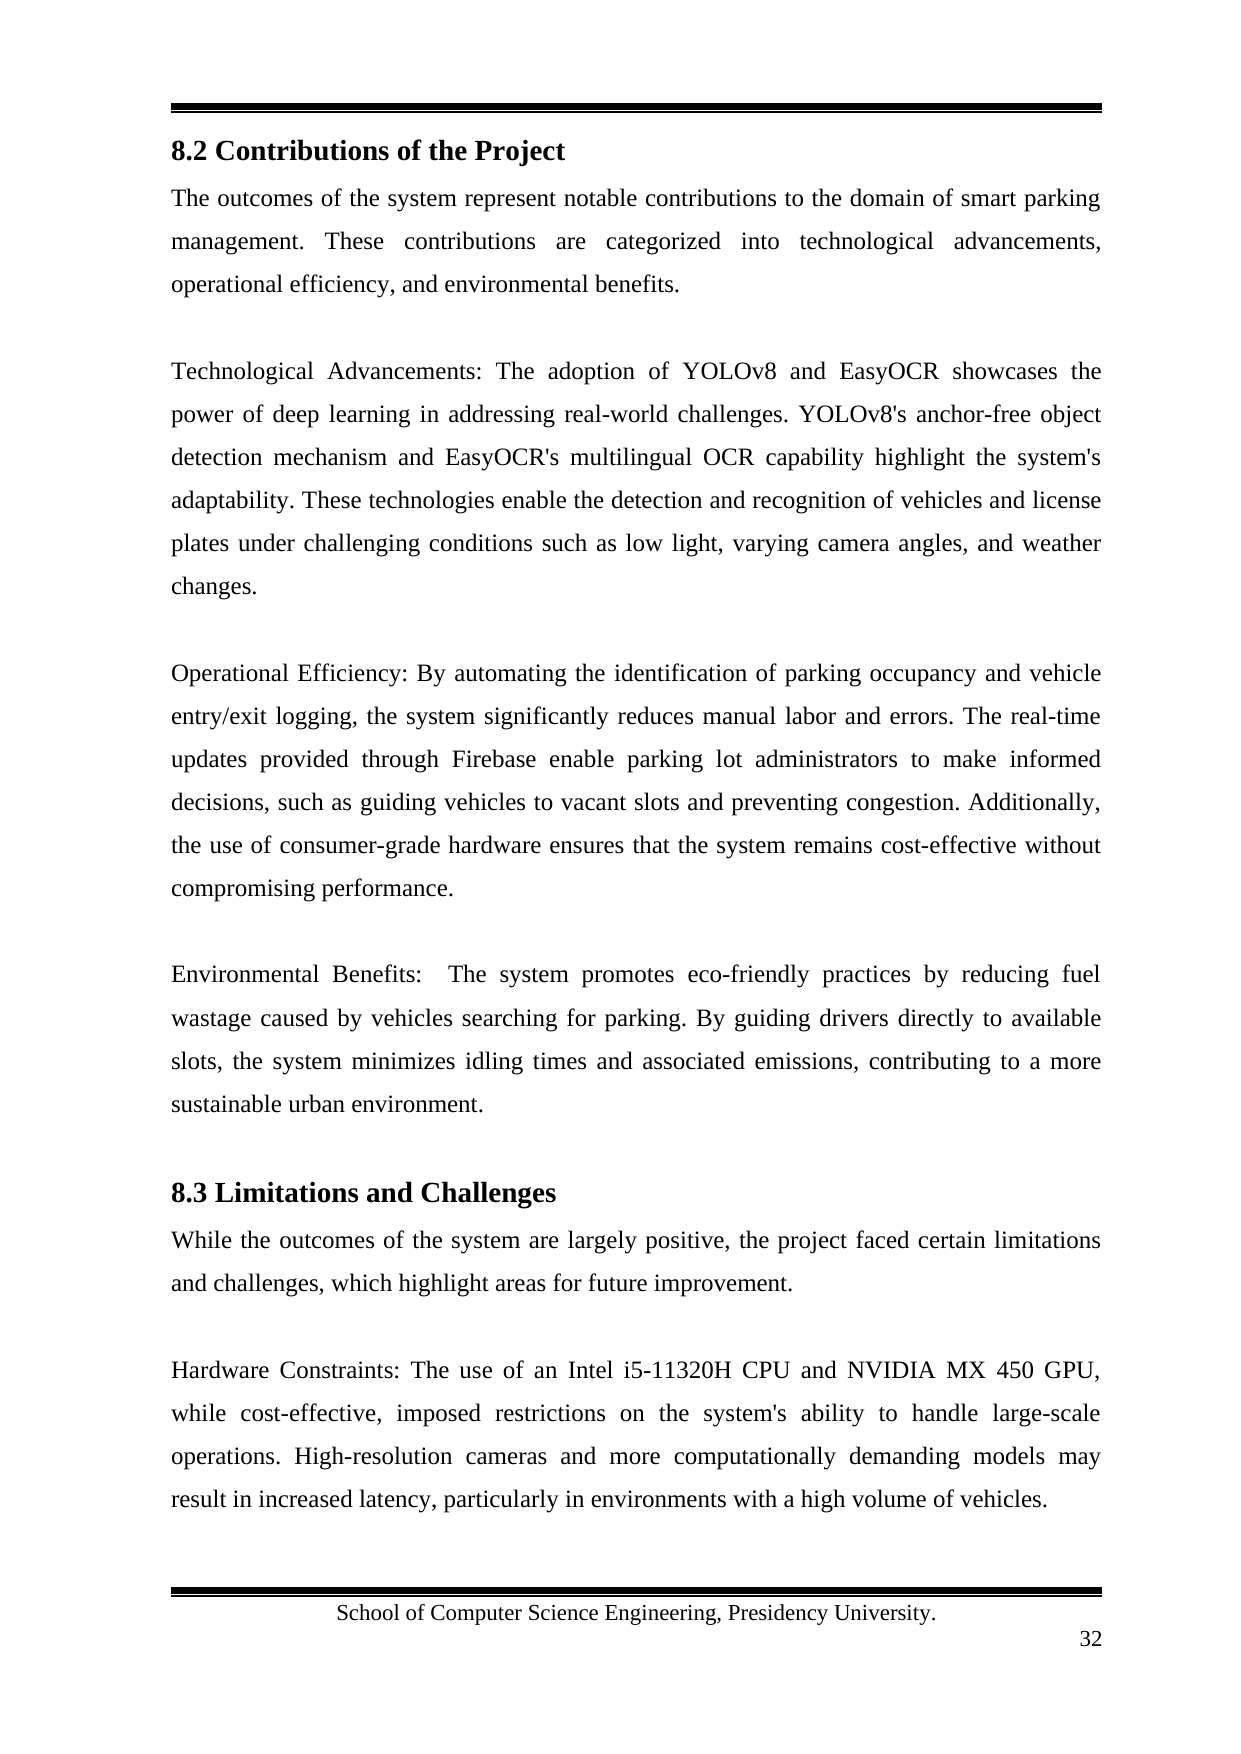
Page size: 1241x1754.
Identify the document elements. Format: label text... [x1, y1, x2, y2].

text Environmental Benefits: The system promotes eco-friendly practices by reducing fuel wastage caused by vehicles searching for parking. By guiding drivers directly to available slots, the system minimizes idling times and associated emissions, contributing to a more sustainable urban environment. [171, 959, 1102, 1118]
text Technological Advancements: The adoption of YOLOv8 and EasyOCR showcases the power of deep learning in addressing real-world challenges. YOLOv8's anchor-free object detection mechanism and EasyOCR's multilingual OCR capability highlight the system's adaptability. These technologies enable the detection and recognition of vehicles and license plates under challenging conditions such as low light, varying camera angles, and weather changes. [171, 356, 1102, 600]
text The outcomes of the system represent notable contributions to the domain of smart parking management. These contributions are categorized into technological advancements, operational efficiency, and environmental benefits. [171, 183, 1102, 298]
text Hardware Constraints: The use of an Intel i5-11320H CPU and NVIDIA MX 450 GPU, while cost-effective, imposed restrictions on the system's ability to handle large-scale operations. High-resolution cameras and more computationally demanding models may result in increased latency, particularly in environments with a high volume of vehicles. [171, 1355, 1102, 1513]
text While the outcomes of the system are largely positive, the project faced certain limitations and challenges, which highlight areas for future improvement. [171, 1225, 1102, 1297]
text Operational Efficiency: By automating the identification of parking occupancy and vehicle entry/exit logging, the system significantly reduces manual labor and errors. The real-time updates provided through Firebase enable parking lot administrators to make informed decisions, such as guiding vehicles to vacant slots and preventing congestion. Additionally, the use of consumer-grade hardware ensures that the system remains cost-effective without compromising performance. [171, 658, 1102, 902]
text 8.2 Contributions of the Project [171, 133, 1102, 166]
text 8.3 Limitations and Challenges [171, 1175, 1102, 1209]
